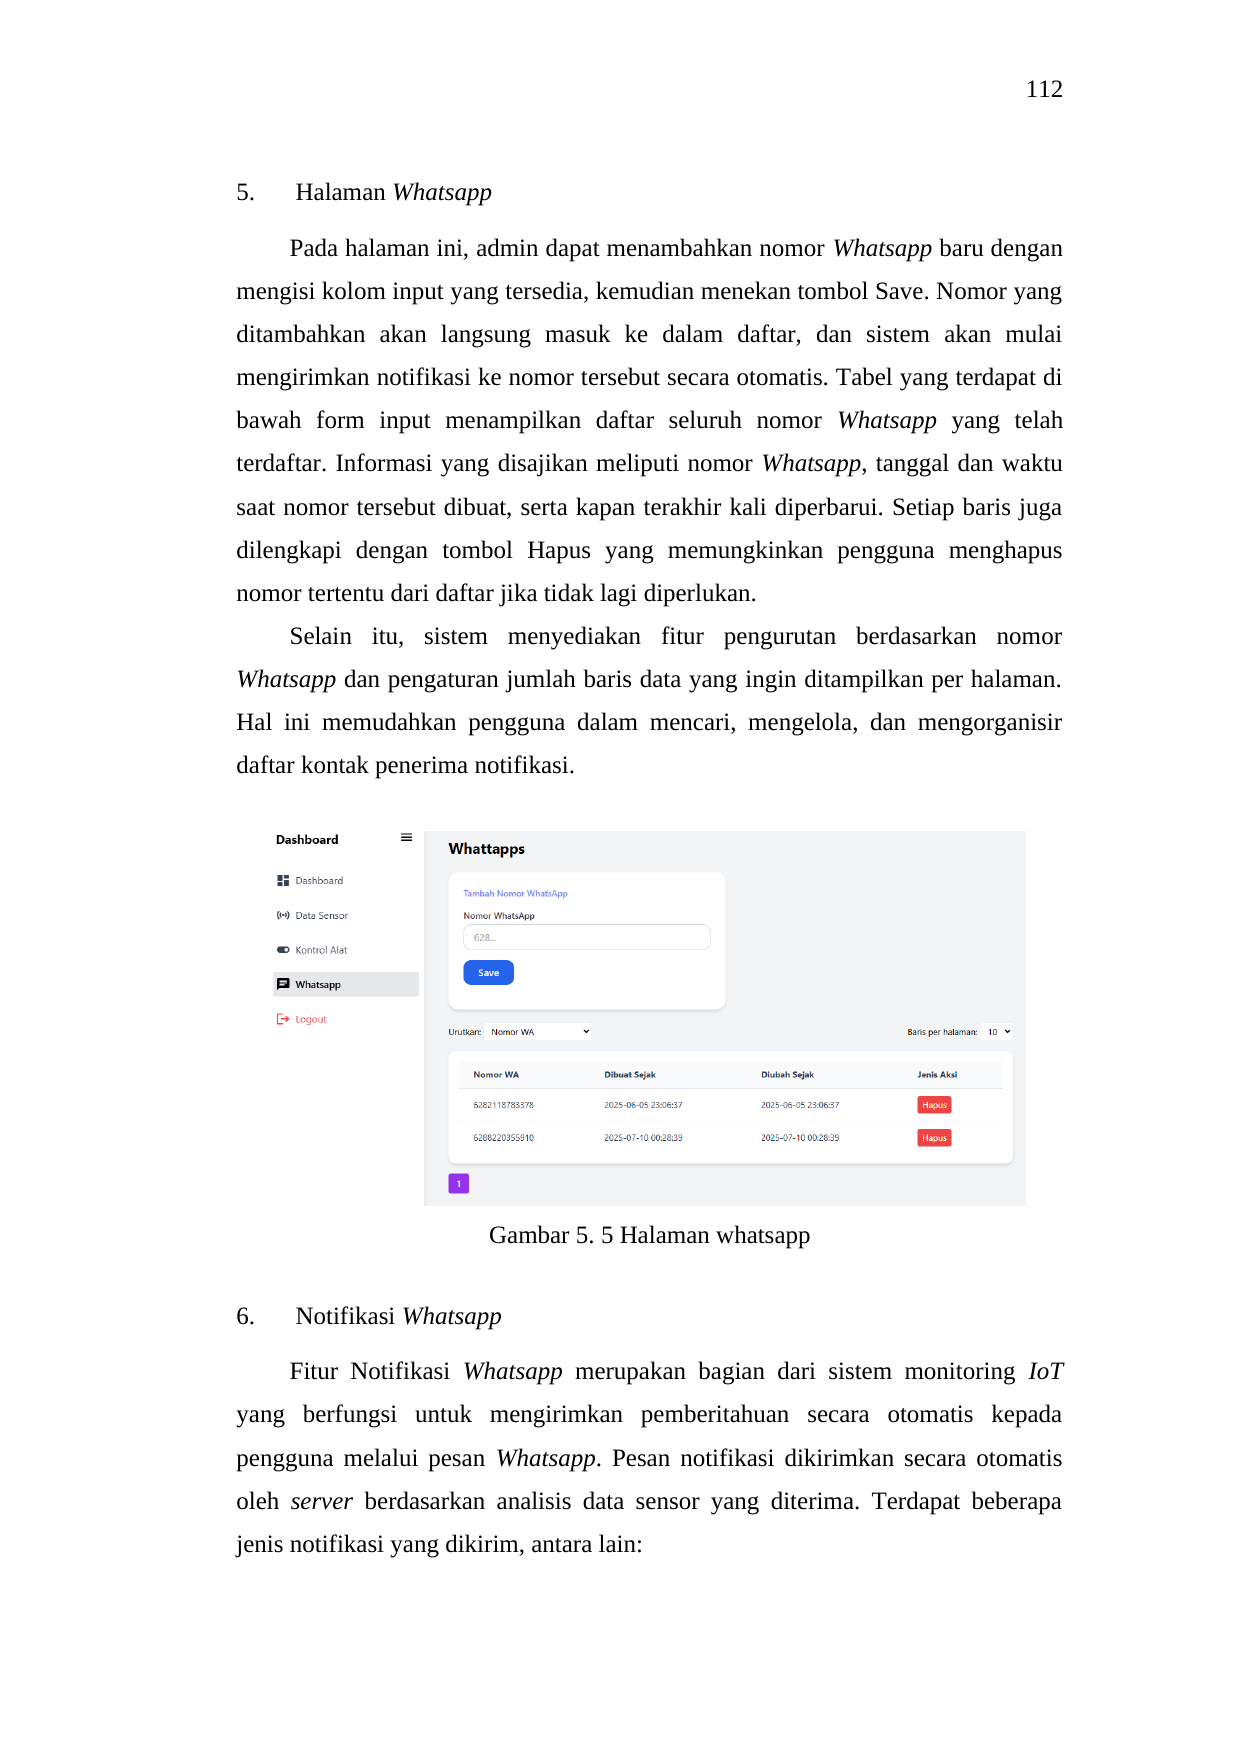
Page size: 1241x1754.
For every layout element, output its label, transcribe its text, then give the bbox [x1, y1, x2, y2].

text Fitur Notifikasi Whatsapp merupakan bagian dari sistem monitoring IoT yang berfungsi untuk mengirimkan pemberitahuan secara otomatis kepada pengguna melalui pesan Whatsapp. Pesan notifikasi dikirimkan secara otomatis oleh server berdasarkan analisis data sensor yang diterima. Terdapat beberapa jenis notifikasi yang dikirim, antara lain: [236, 1356, 1063, 1558]
list Notifikasi Whatsapp [236, 1301, 1063, 1329]
text Selain itu, sistem menyediakan fitur pengurutan berdasarkan nomor Whatsapp dan pengaturan jumlah baris data yang ingin ditampilkan per halaman. Hal ini memudahkan pengguna dalam mencari, mengelola, dan mengorganisir daftar kontak penerima notifikasi. [236, 621, 1063, 779]
text Gambar 5. 5 Halaman whatsapp [236, 1220, 1063, 1249]
list Halaman Whatsapp [236, 177, 1063, 206]
picture [273, 831, 1027, 1206]
text Pada halaman ini, admin dapat menambahkan nomor Whatsapp baru dengan mengisi kolom input yang tersedia, kemudian menekan tombol Save. Nomor yang ditambahkan akan langsung masuk ke dalam daftar, dan sistem akan mulai mengirimkan notifikasi ke nomor tersebut secara otomatis. Tabel yang terdapat di bawah form input menampilkan daftar seluruh nomor Whatsapp yang telah terdaftar. Informasi yang disajikan meliputi nomor Whatsapp, tanggal dan waktu saat nomor tersebut dibuat, serta kapan terakhir kali diperbarui. Setiap baris juga dilengkapi dengan tombol Hapus yang memungkinkan pengguna menghapus nomor tertentu dari daftar jika tidak lagi diperlukan. [236, 233, 1063, 607]
